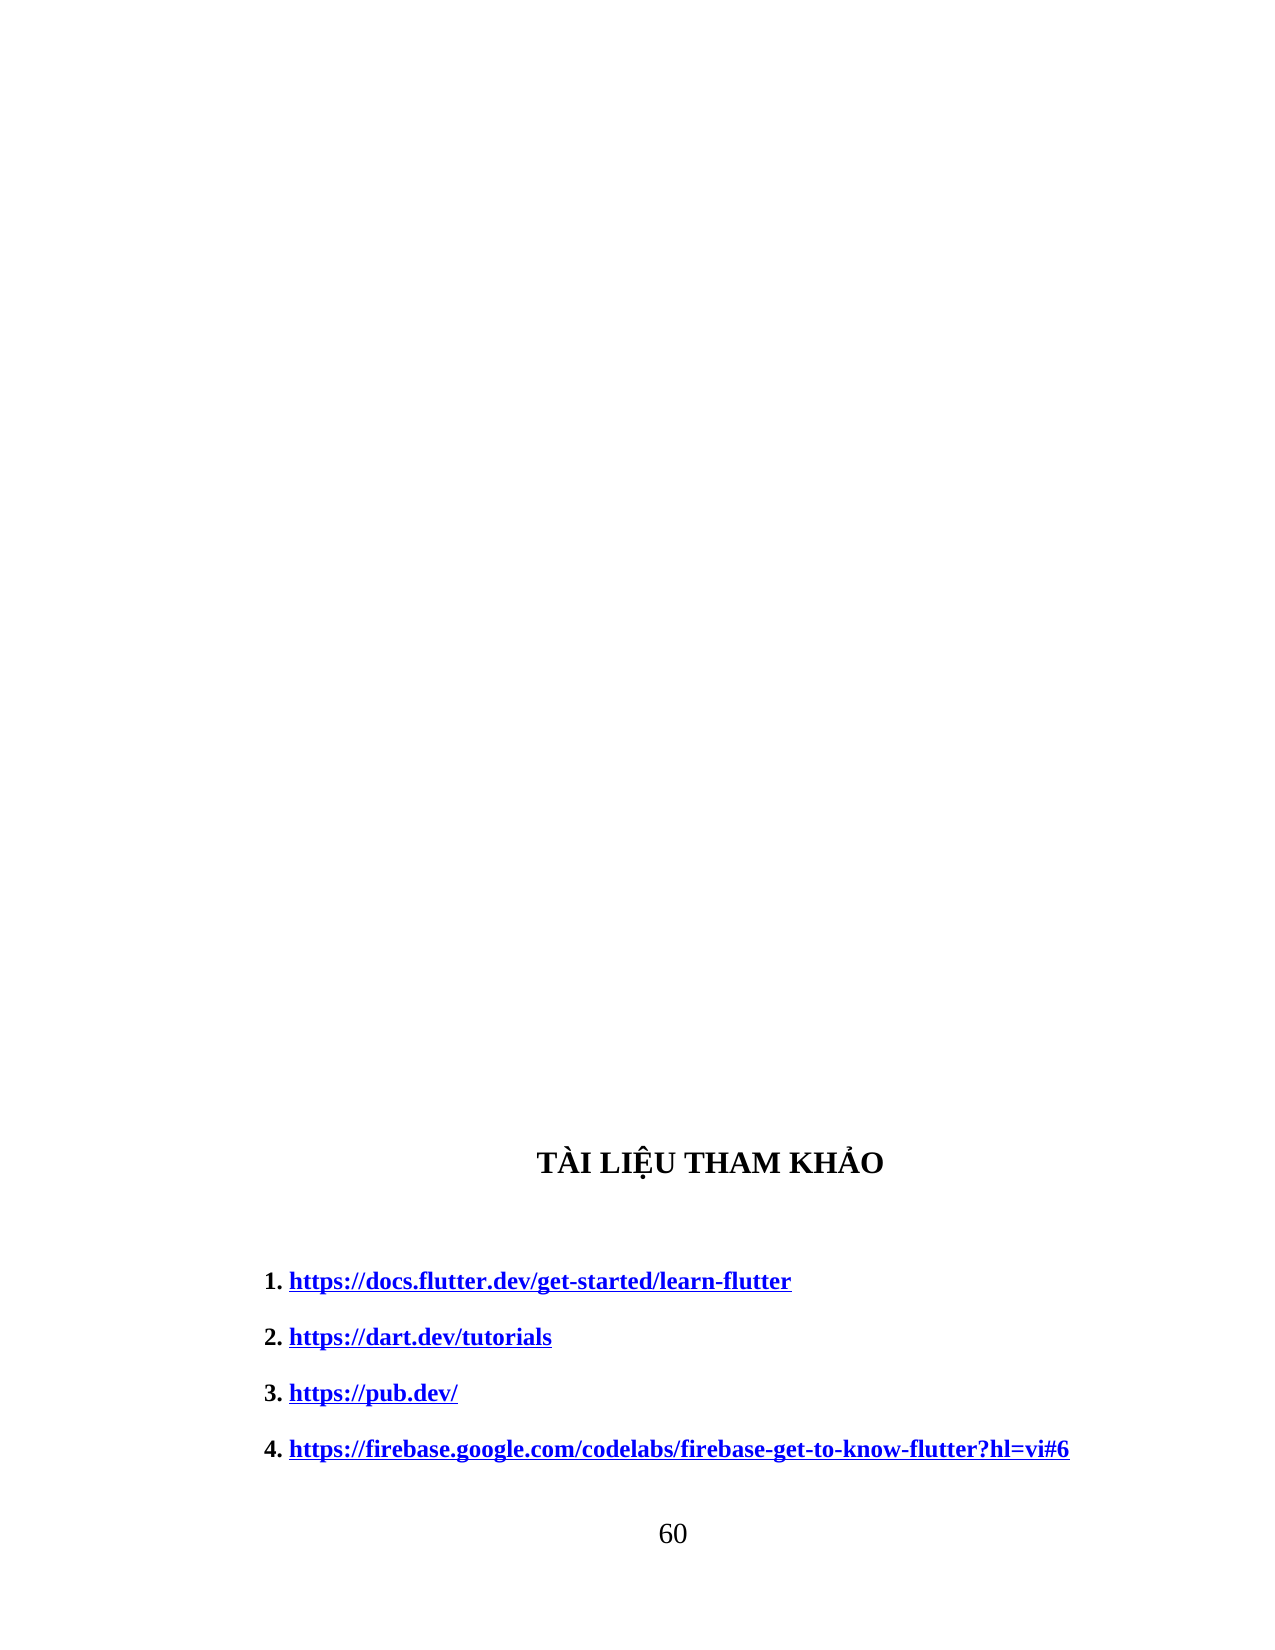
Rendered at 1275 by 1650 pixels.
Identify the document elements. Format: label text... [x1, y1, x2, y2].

text 1. https://docs.flutter.dev/get-started/learn-flutter [189, 1266, 1157, 1295]
text TÀI LIỆU THAM KHẢO [189, 1145, 1157, 1181]
text 2. https://dart.dev/tutorials [189, 1322, 1157, 1351]
text 4. https://firebase.google.com/codelabs/firebase-get-to-know-flutter?hl=vi#6 [189, 1434, 1157, 1463]
text 3. https://pub.dev/ [189, 1378, 1157, 1407]
